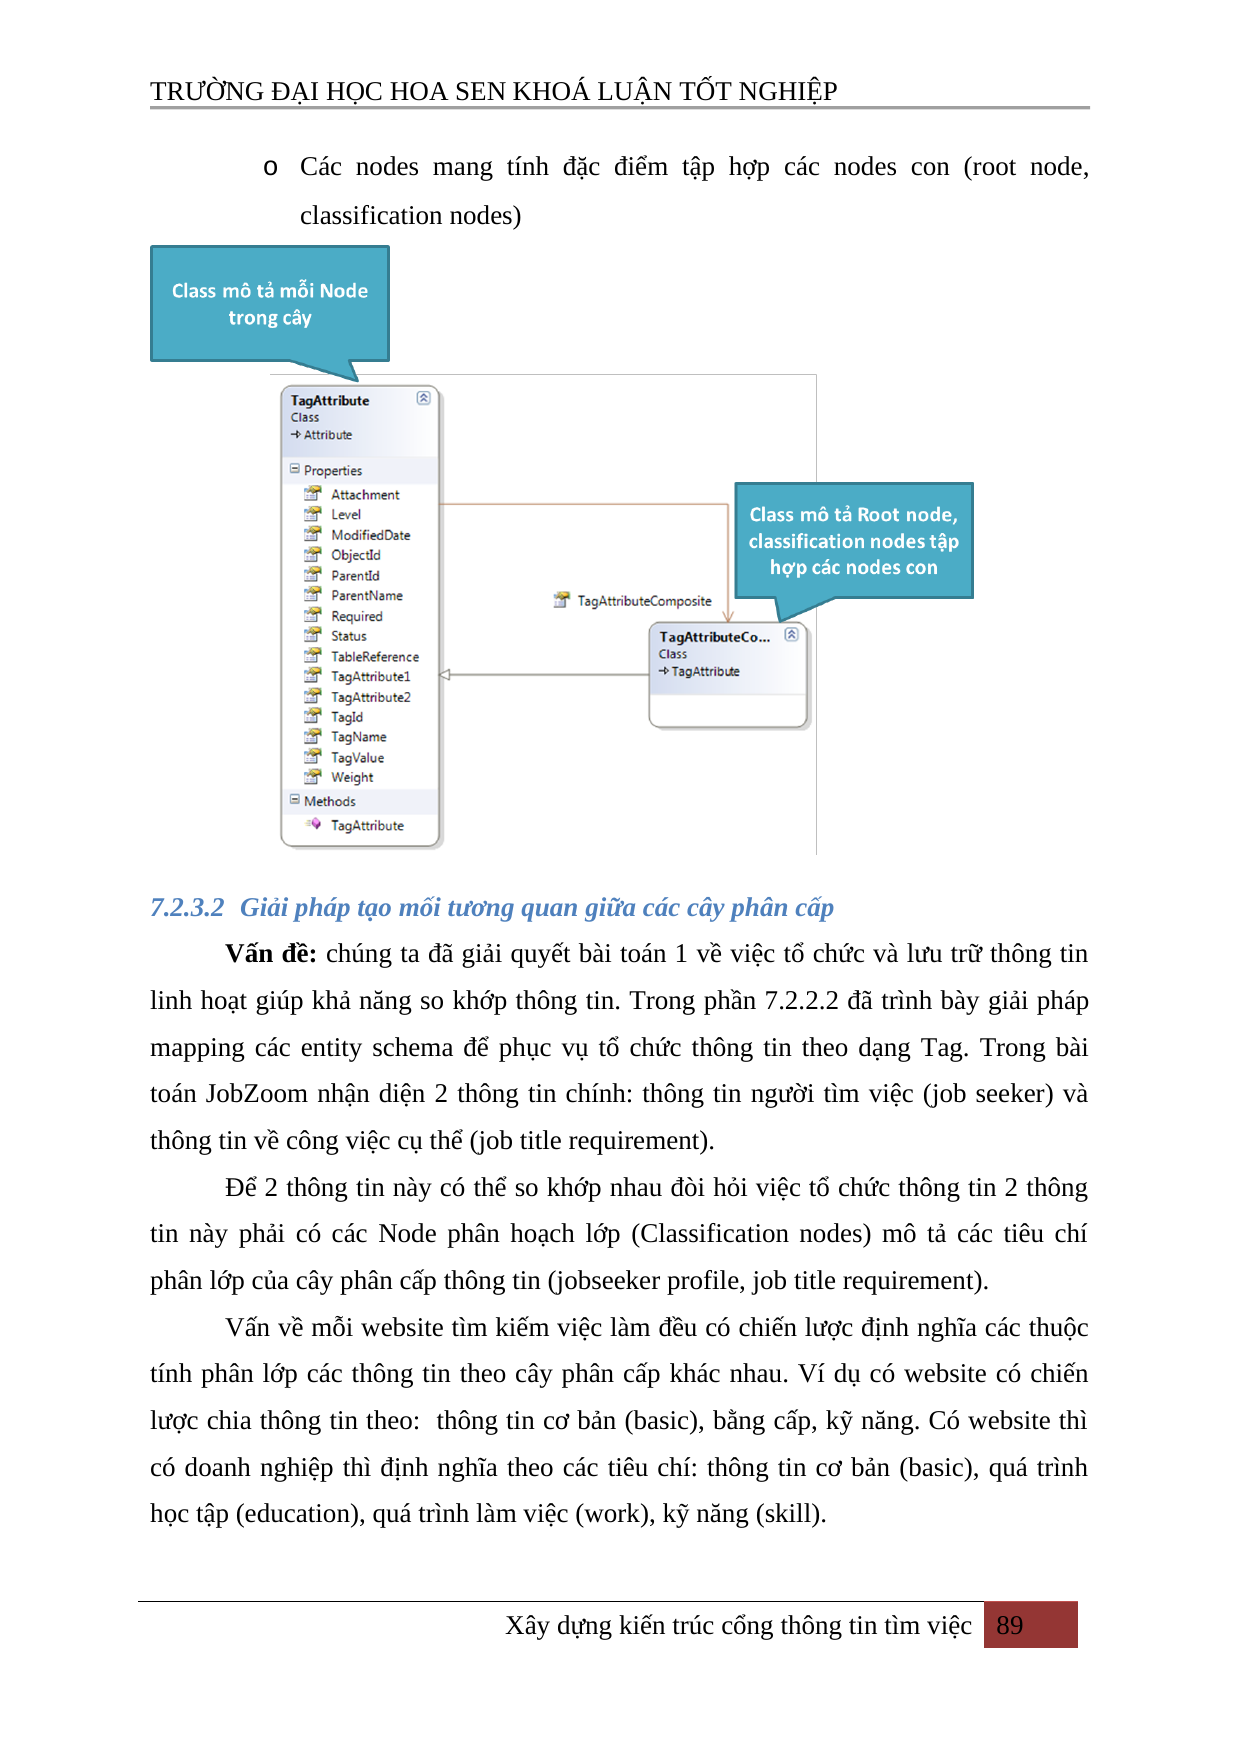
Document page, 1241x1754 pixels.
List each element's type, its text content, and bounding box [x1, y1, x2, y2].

subtitle Giải pháp tạo mối tương quan giữa các cây phân cấp [150, 891, 1090, 922]
text Để 2 thông tin này có thể so khớp nhau đòi hỏi việc tổ chức thông tin 2 thông tin này phải có các Node phân hoạch lớp (Classification nodes) mô tả các tiêu chí phân lớp của cây phân cấp thông tin (jobseeker profile, job title requirement). [150, 1171, 1090, 1295]
text Vấn về mỗi website tìm kiếm việc làm đều có chiến lược định nghĩa các thuộc tính phân lớp các thông tin theo cây phân cấp khác nhau. Ví dụ có website có chiến lược chia thông tin theo: thông tin cơ bản (basic), bằng cấp, kỹ năng. Có website thì có doanh nghiệp thì định nghĩa theo các tiêu chí: thông tin cơ bản (basic), quá trình học tập (education), quá trình làm việc (work), kỹ năng (skill). [150, 1311, 1090, 1529]
picture [150, 245, 978, 855]
list Các nodes mang tính đặc điểm tập hợp các nodes con (root node, classification nodes) [262, 150, 1090, 230]
text Vấn đề: chúng ta đã giải quyết bài toán 1 về việc tổ chức và lưu trữ thông tin linh hoạt giúp khả năng so khớp thông tin. Trong phần 7.2.2.2 đã trình bày giải pháp mapping các entity schema để phục vụ tổ chức thông tin theo dạng Tag. Trong bài toán JobZoom nhận diện 2 thông tin chính: thông tin người tìm việc (job seeker) và thông tin về công việc cụ thể (job title requirement). [150, 938, 1090, 1155]
